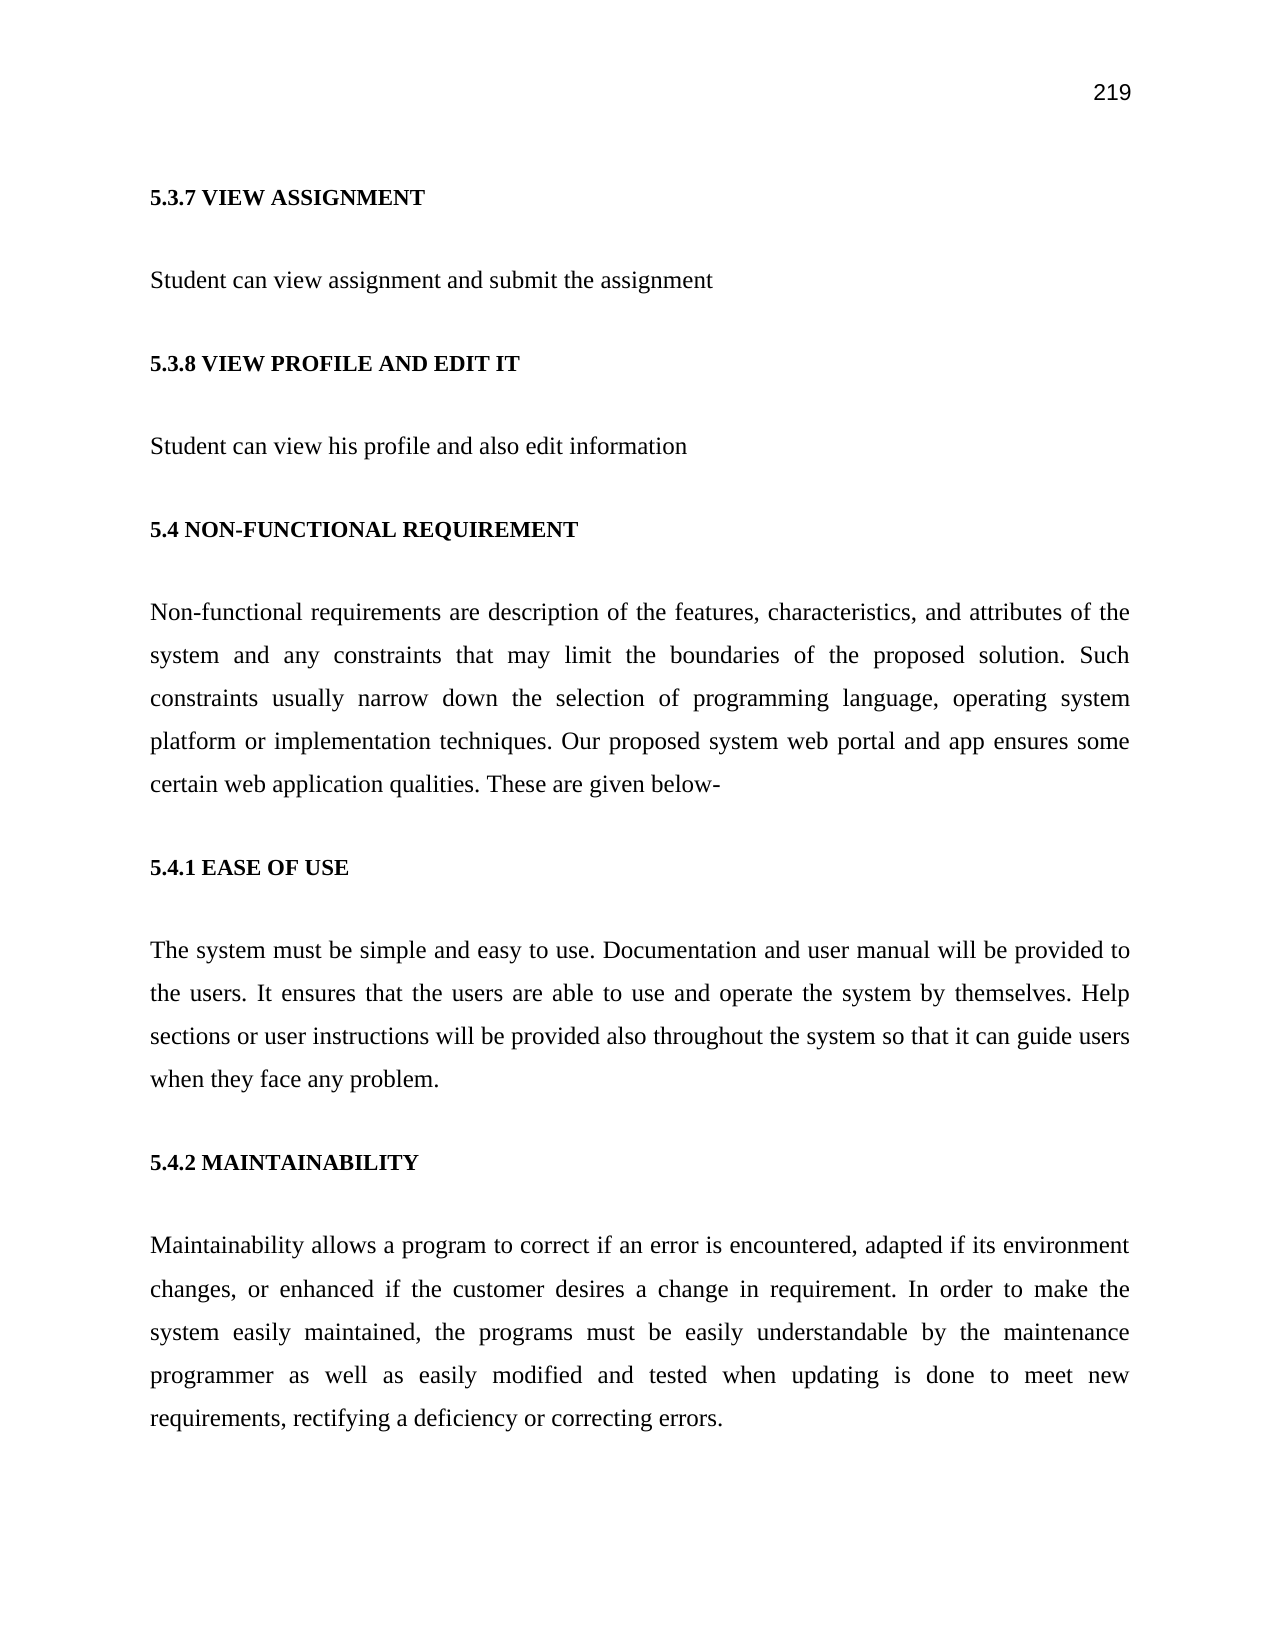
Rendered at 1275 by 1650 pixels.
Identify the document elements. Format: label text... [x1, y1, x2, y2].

list 5.4.1 Ease of Use [150, 854, 1131, 880]
list 5.3.7 View Assignment [150, 184, 1131, 210]
text Non-functional requirements are description of the features, characteristics, and attributes of the system and any constraints that may limit the boundaries of the proposed solution. Such constraints usually narrow down the selection of programming language, operating system platform or implementation techniques. Our proposed system web portal and app ensures some certain web application qualities. These are given below- [150, 597, 1131, 798]
list 5.4 Non-functional requirement [150, 516, 1131, 542]
text Student can view his profile and also edit information [150, 431, 1131, 459]
text Maintainability allows a program to correct if an error is encountered, adapted if its environment changes, or enhanced if the customer desires a change in requirement. In order to make the system easily maintained, the programs must be easily understandable by the maintenance programmer as well as easily modified and tested when updating is done to meet new requirements, rectifying a deficiency or correcting errors. [150, 1231, 1131, 1432]
list 5.3.8 View profile and edit it [150, 350, 1131, 376]
text Student can view assignment and submit the assignment [150, 265, 1131, 294]
text The system must be simple and easy to use. Documentation and user manual will be provided to the users. It ensures that the users are able to use and operate the system by themselves. Help sections or user instructions will be provided also throughout the system so that it can guide users when they face any problem. [150, 935, 1131, 1093]
list 5.4.2 Maintainability [150, 1149, 1131, 1176]
